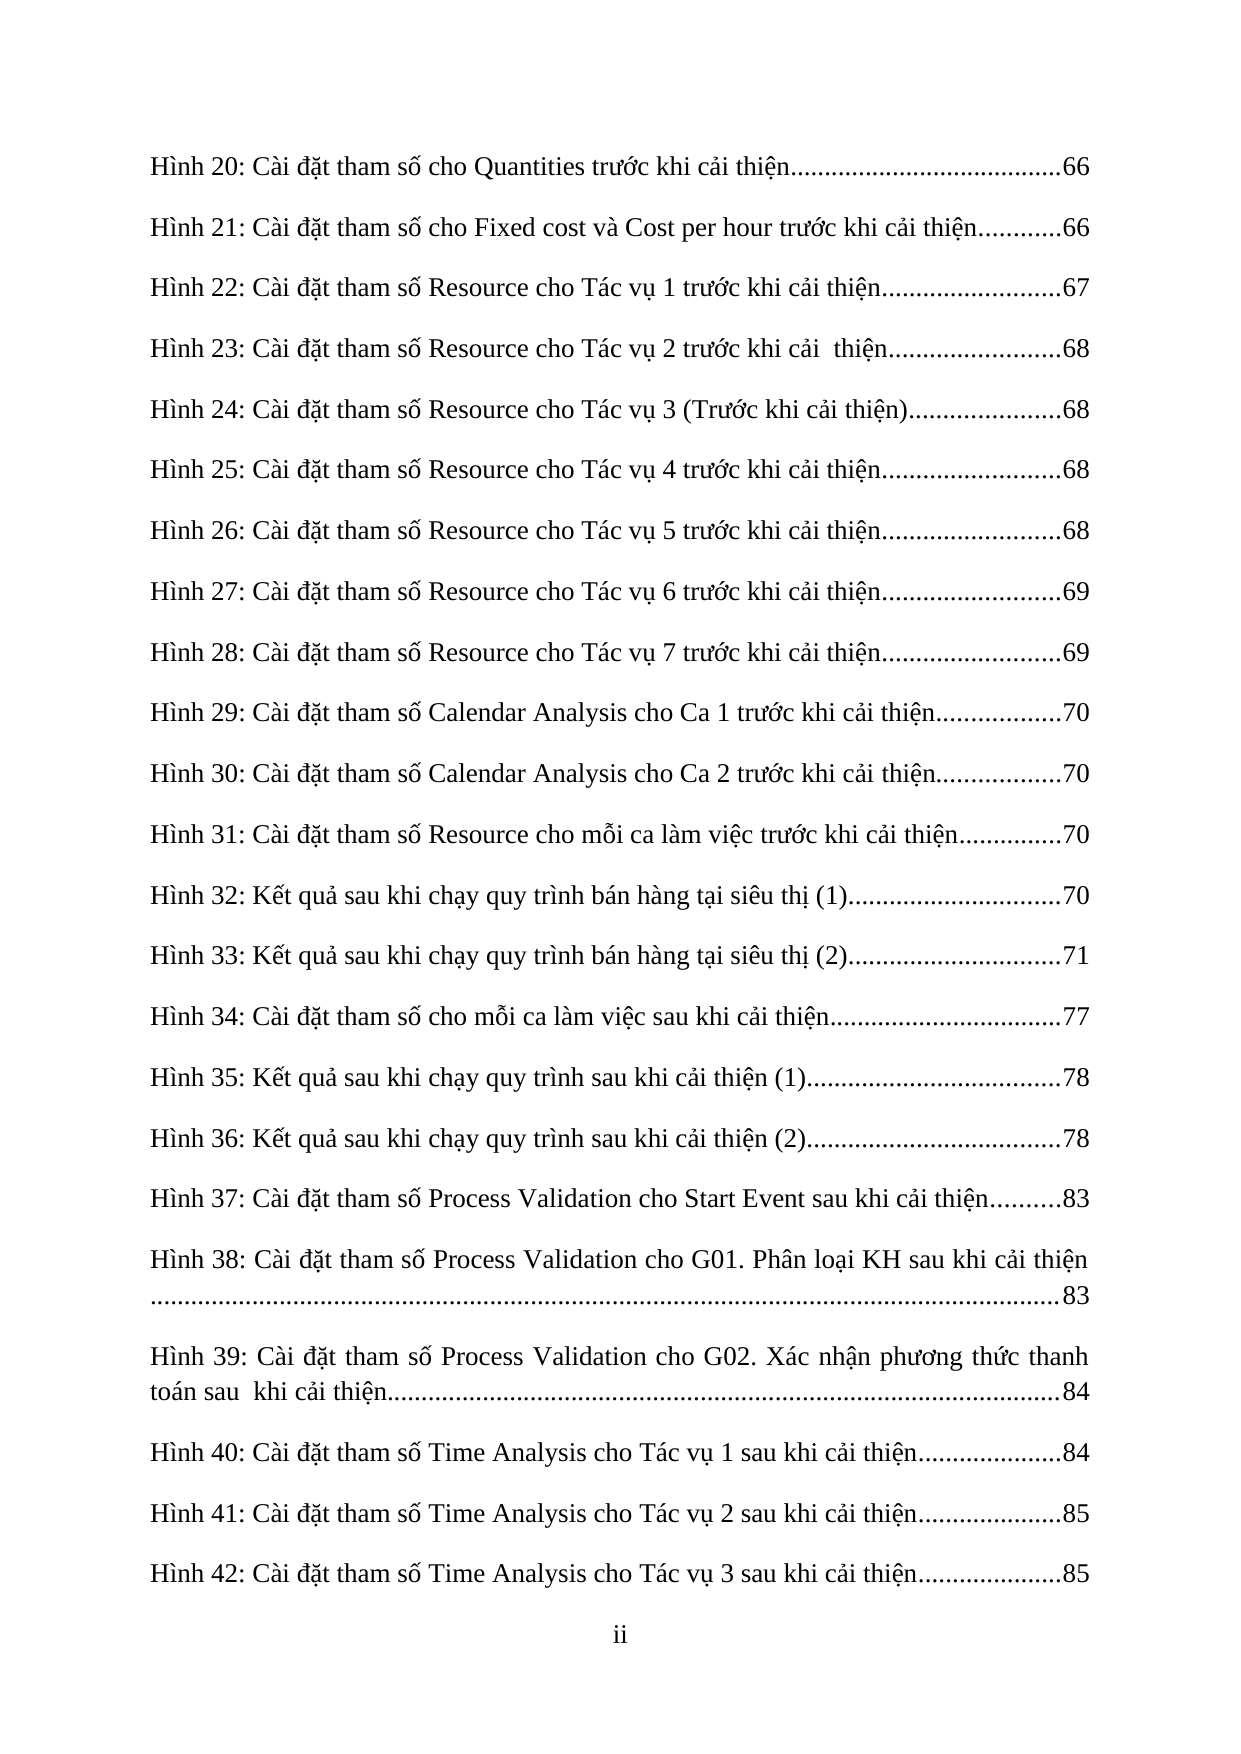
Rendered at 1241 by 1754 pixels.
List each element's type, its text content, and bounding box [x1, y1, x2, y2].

text Hình 34: Cài đặt tham số cho mỗi ca làm việc sau khi cải thiện 77 [150, 1000, 1090, 1031]
text Hình 26: Cài đặt tham số Resource cho Tác vụ 5 trước khi cải thiện 68 [150, 514, 1090, 546]
text Hình 38: Cài đặt tham số Process Validation cho G01. Phân loại KH sau khi cải thiện 83 [150, 1243, 1090, 1310]
text Hình 42: Cài đặt tham số Time Analysis cho Tác vụ 3 sau khi cải thiện 85 [150, 1557, 1090, 1589]
text Hình 41: Cài đặt tham số Time Analysis cho Tác vụ 2 sau khi cải thiện 85 [150, 1497, 1090, 1528]
text Hình 25: Cài đặt tham số Resource cho Tác vụ 4 trước khi cải thiện 68 [150, 454, 1090, 485]
text Hình 30: Cài đặt tham số Calendar Analysis cho Ca 2 trước khi cải thiện 70 [150, 757, 1090, 788]
text Hình 22: Cài đặt tham số Resource cho Tác vụ 1 trước khi cải thiện 67 [150, 271, 1090, 303]
text Hình 35: Kết quả sau khi chạy quy trình sau khi cải thiện (1) 78 [150, 1061, 1090, 1092]
text Hình 24: Cài đặt tham số Resource cho Tác vụ 3 (Trước khi cải thiện) 68 [150, 393, 1090, 424]
text Hình 23: Cài đặt tham số Resource cho Tác vụ 2 trước khi cải thiện 68 [150, 332, 1090, 363]
text Hình 39: Cài đặt tham số Process Validation cho G02. Xác nhận phương thức thanh toán sau khi cải thiện 84 [150, 1339, 1090, 1406]
text Hình 32: Kết quả sau khi chạy quy trình bán hàng tại siêu thị (1) 70 [150, 879, 1090, 910]
text Hình 20: Cài đặt tham số cho Quantities trước khi cải thiện 66 [150, 150, 1090, 181]
text Hình 33: Kết quả sau khi chạy quy trình bán hàng tại siêu thị (2) 71 [150, 939, 1090, 971]
text Hình 36: Kết quả sau khi chạy quy trình sau khi cải thiện (2) 78 [150, 1122, 1090, 1153]
text Hình 27: Cài đặt tham số Resource cho Tác vụ 6 trước khi cải thiện 69 [150, 575, 1090, 606]
text Hình 21: Cài đặt tham số cho Fixed cost và Cost per hour trước khi cải thiện 66 [150, 211, 1090, 242]
text Hình 31: Cài đặt tham số Resource cho mỗi ca làm việc trước khi cải thiện 70 [150, 818, 1090, 849]
text Hình 37: Cài đặt tham số Process Validation cho Start Event sau khi cải thiện 83 [150, 1182, 1090, 1213]
text Hình 29: Cài đặt tham số Calendar Analysis cho Ca 1 trước khi cải thiện 70 [150, 697, 1090, 728]
text Hình 28: Cài đặt tham số Resource cho Tác vụ 7 trước khi cải thiện 69 [150, 636, 1090, 667]
text Hình 40: Cài đặt tham số Time Analysis cho Tác vụ 1 sau khi cải thiện 84 [150, 1436, 1090, 1467]
